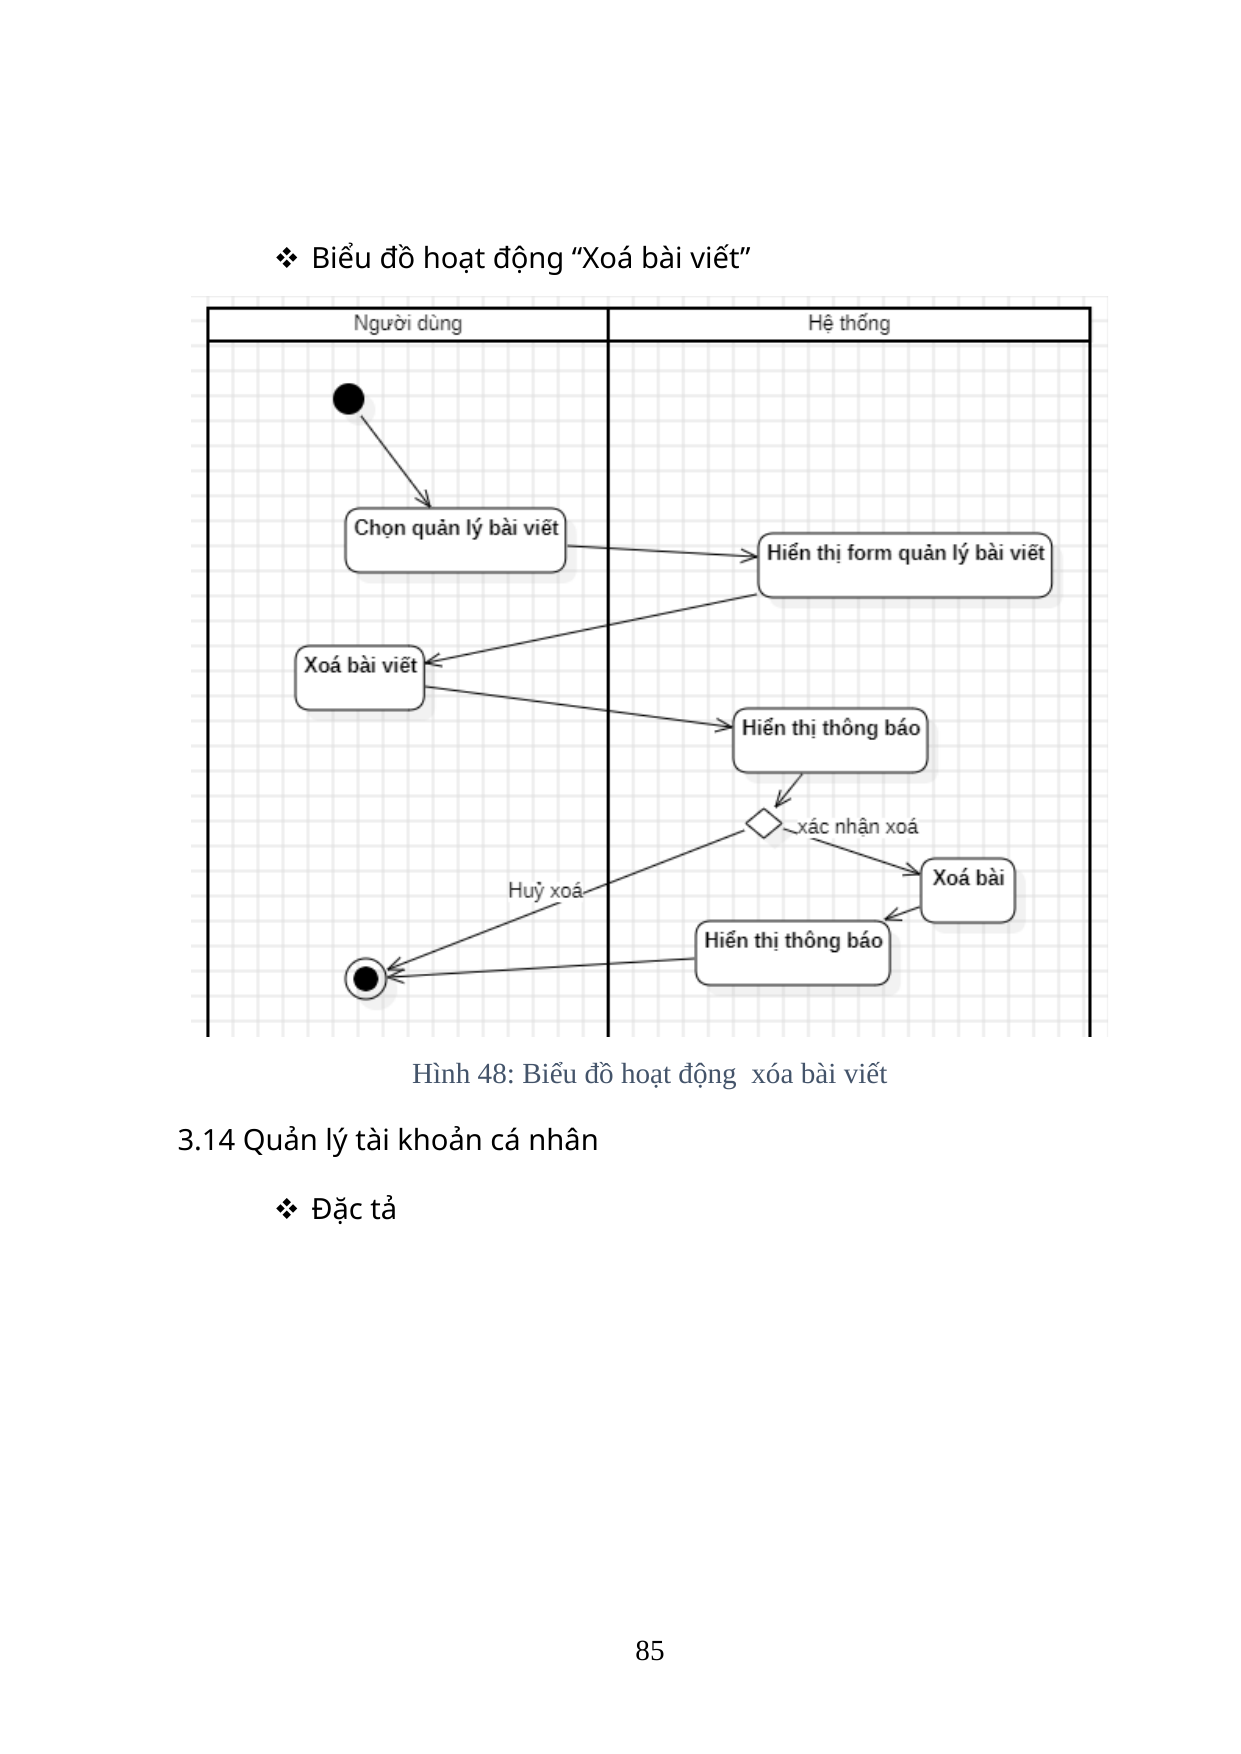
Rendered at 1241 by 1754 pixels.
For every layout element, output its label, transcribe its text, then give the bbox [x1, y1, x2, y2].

subtitle 3.14 Quản lý tài khoản cá nhân [177, 1119, 1122, 1159]
list Đặc tả [273, 1188, 1122, 1228]
list Biểu đồ hoạt động “Xoá bài viết” [273, 237, 1122, 277]
text Hình 48: Biểu đồ hoạt động xóa bài viết [177, 1056, 1122, 1090]
picture [191, 296, 1109, 1037]
